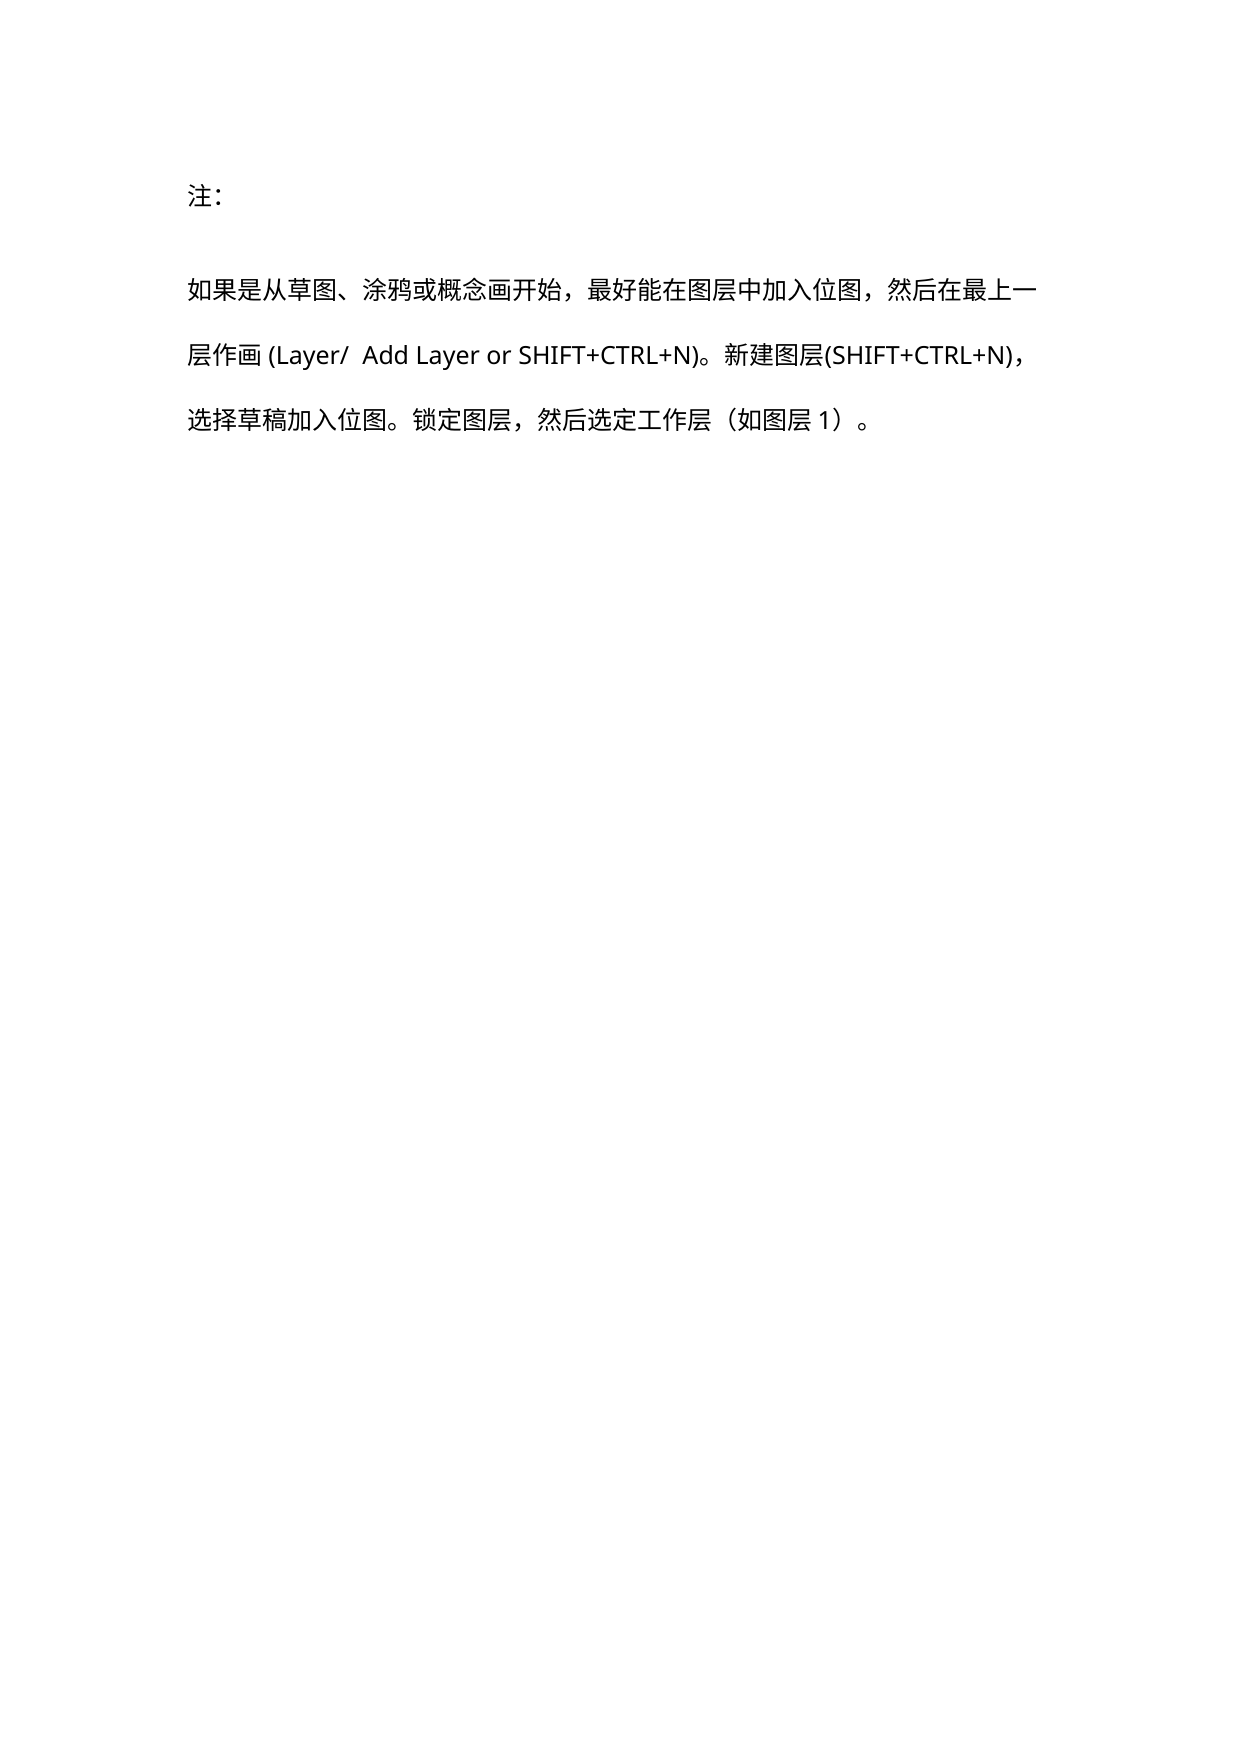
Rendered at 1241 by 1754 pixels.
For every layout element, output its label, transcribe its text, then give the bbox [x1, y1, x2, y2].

text 注： [187, 162, 1053, 227]
text 如果是从草图、涂鸦或概念画开始，最好能在图层中加入位图，然后在最上一层作画 (Layer/ Add Layer or SHIFT+CTRL+N)。新建图层(SHIFT+CTRL+N)，选择草稿加入位图。锁定图层，然后选定工作层（如图层1）。 [187, 256, 1053, 451]
